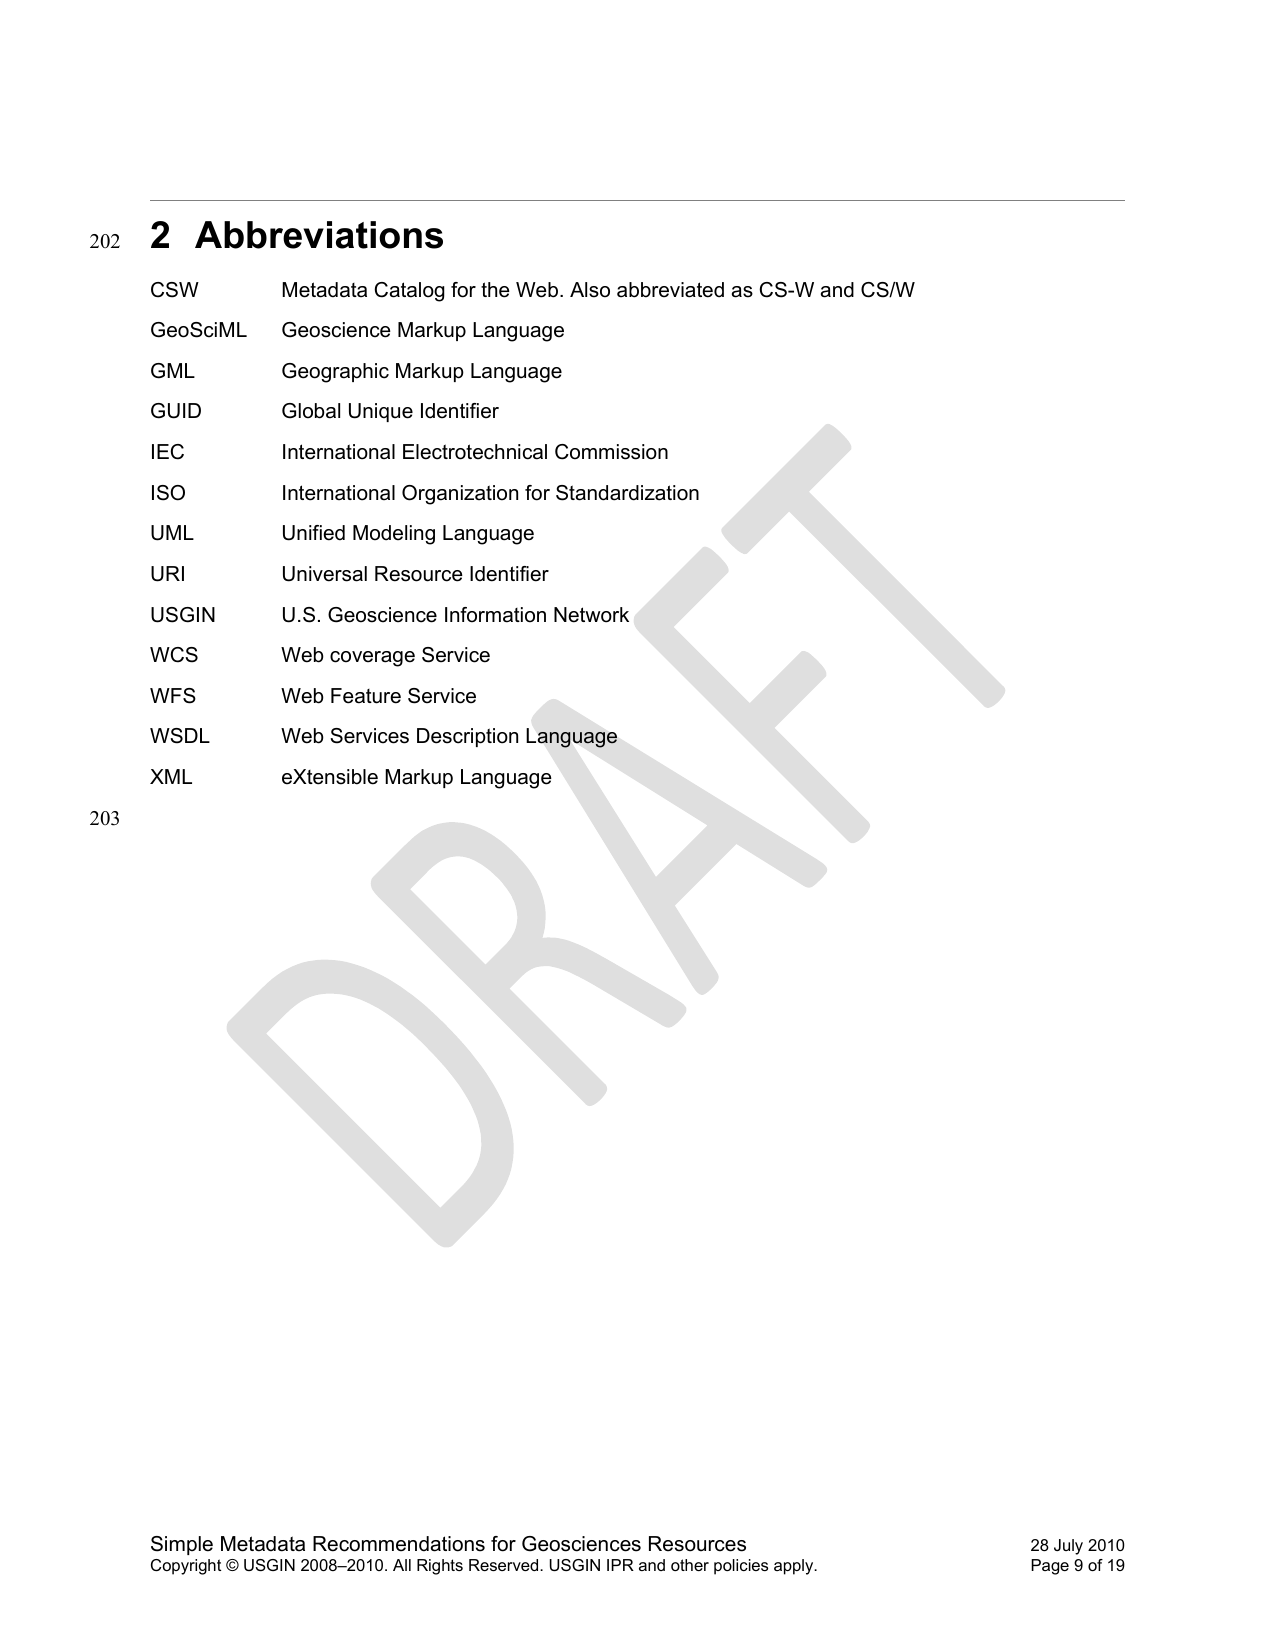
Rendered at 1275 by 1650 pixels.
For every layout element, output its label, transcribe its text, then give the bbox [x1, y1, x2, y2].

table_cell XML [139, 757, 270, 797]
table_cell UML [139, 513, 270, 553]
table_cell GUID [139, 391, 270, 432]
table_cell Web Feature Service [270, 675, 1013, 716]
table_cell WCS [139, 635, 270, 675]
table_cell IEC [139, 432, 270, 472]
table_header CSW [139, 269, 270, 310]
table_cell WSDL [139, 716, 270, 757]
table_cell Unified Modeling Language [270, 513, 1013, 553]
table_cell International Organization for Standardization [270, 472, 1013, 513]
table_cell eXtensible Markup Language [270, 757, 1013, 797]
table_cell International Electrotechnical Commission [270, 432, 1013, 472]
table_cell USGIN [139, 594, 270, 635]
table_cell GeoSciML [139, 310, 270, 350]
table_cell Web coverage Service [270, 635, 1013, 675]
table_header Metadata Catalog for the Web. Also abbreviated as CS-W and CS/W [270, 269, 1013, 310]
table_cell ISO [139, 472, 270, 513]
table_cell WFS [139, 675, 270, 716]
table_cell Geoscience Markup Language [270, 310, 1013, 350]
table_cell URI [139, 554, 270, 594]
table_cell Universal Resource Identifier [270, 554, 1013, 594]
table_cell GML [139, 350, 270, 391]
table_cell Geoscience Information Network [270, 594, 1013, 635]
subtitle Abbreviations [150, 201, 1125, 257]
table_cell Global Unique Identifier [270, 391, 1013, 432]
table_cell Web Services Description Language [270, 716, 1013, 757]
table_cell Geographic Markup Language [270, 350, 1013, 391]
